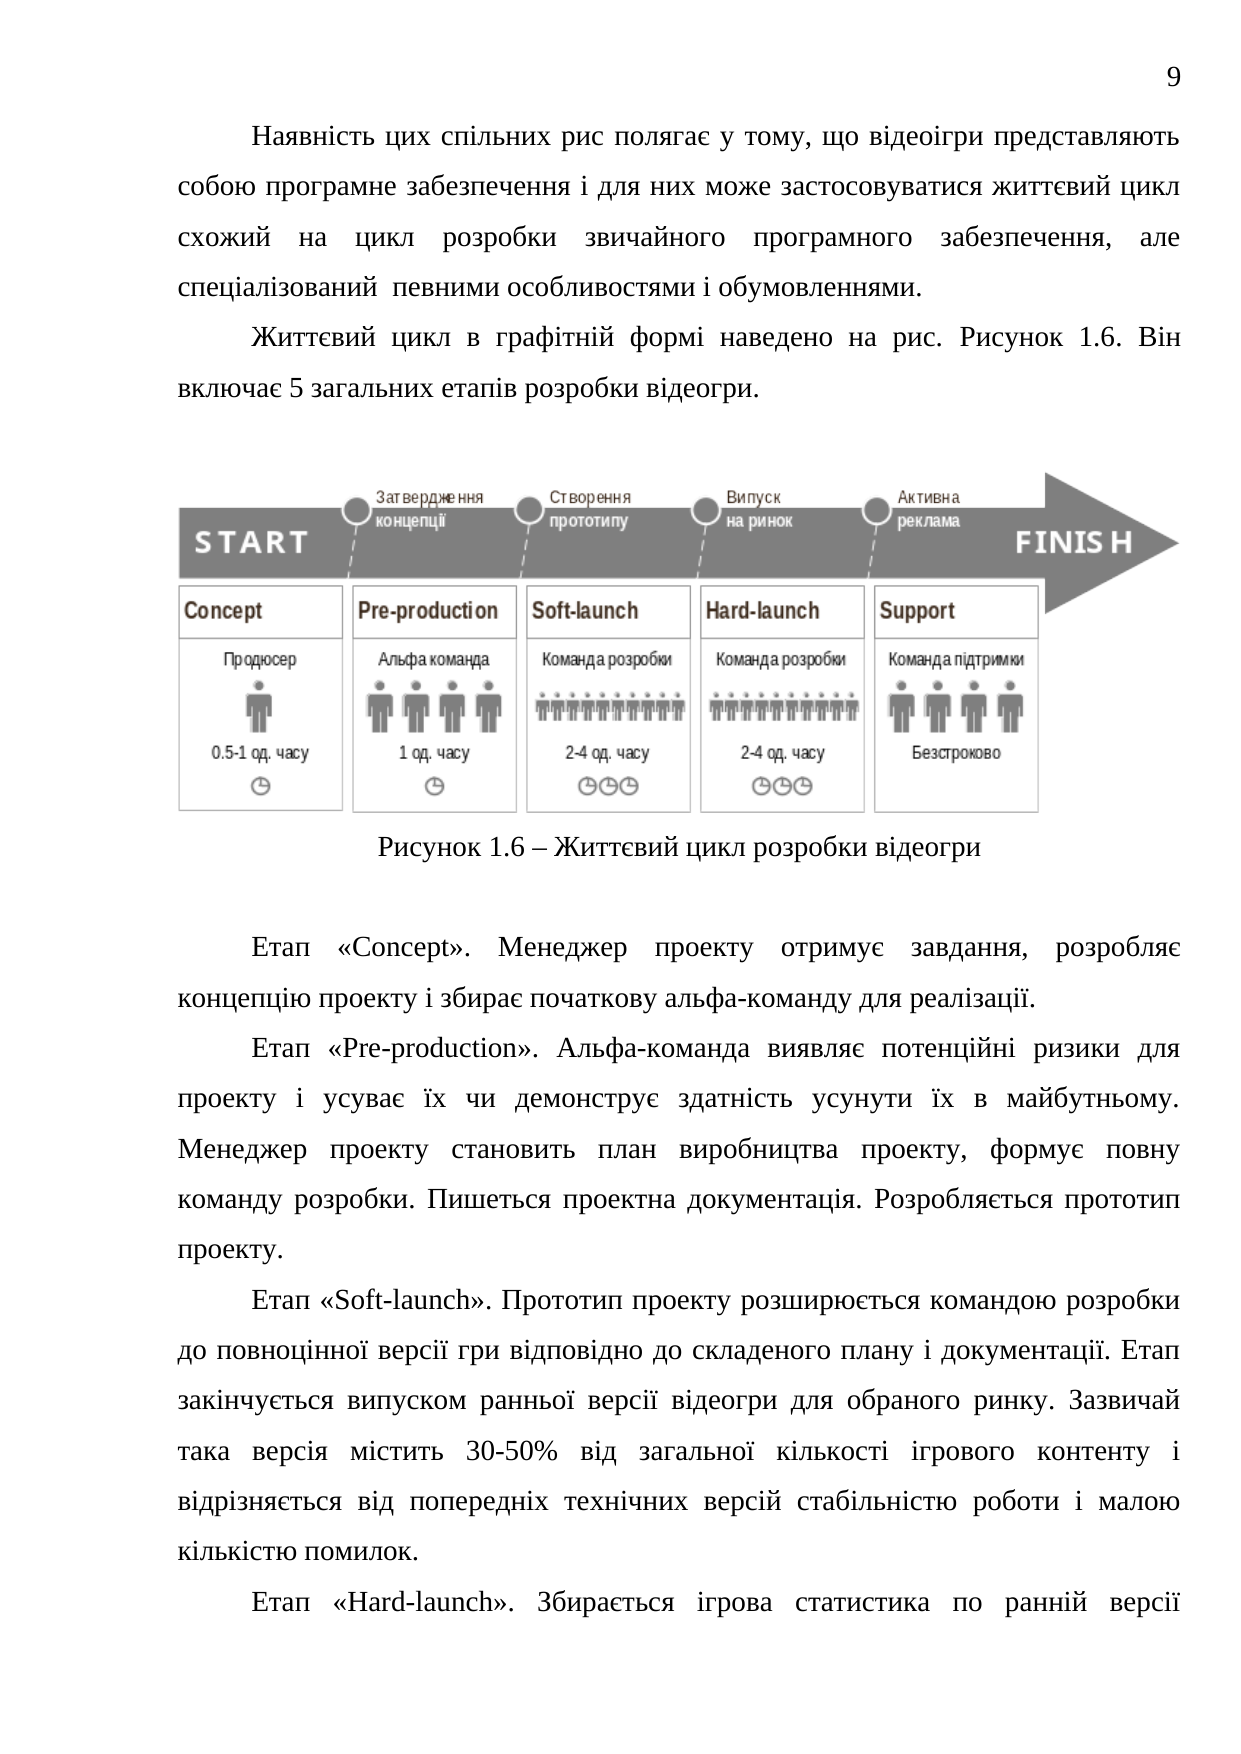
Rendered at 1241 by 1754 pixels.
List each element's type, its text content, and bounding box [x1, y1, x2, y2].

text Етап «Soft-launch». Прототип проекту розширюється командою розробки до повноцінної версії гри відповідно до складеного плану і документації. Етап закінчується випуском ранньої версії відеогри для обраного ринку. Зазвичай така версія містить 30-50% від загальної кількості ігрового контенту і відрізняється від попередніх технічних версій стабільністю роботи і малою кількістю помилок. [177, 1282, 1181, 1567]
text Життєвий цикл в графітній формі наведено на рис. Рисунок 1.6. Він включає 5 загальних етапів розробки відеогри. [177, 319, 1181, 403]
text Наявність цих спільних рис полягає у тому, що відеоігри представляють собою програмне забезпечення і для них може застосовуватися життєвий цикл схожий на цикл розробки звичайного програмного забезпечення, але спеціалізований певними особливостями і обумовленнями. [177, 118, 1181, 303]
text Етап «Concept». Менеджер проекту отримує завдання, розробляє концепцію проекту і збирає початкову альфа-команду для реалізації. [177, 929, 1181, 1013]
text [177, 1584, 1181, 1617]
text Етап «Pre-production». Альфа-команда виявляє потенційні ризики для проекту і усуває їх чи демонструє здатність усунути їх в майбутньому. Менеджер проекту становить план виробництва проекту, формує повну команду розробки. Пишеться проектна документація. Розробляється прототип проекту. [177, 1030, 1181, 1265]
text Рисунок 1.6 – Життєвий цикл розробки відеогри [177, 829, 1181, 862]
